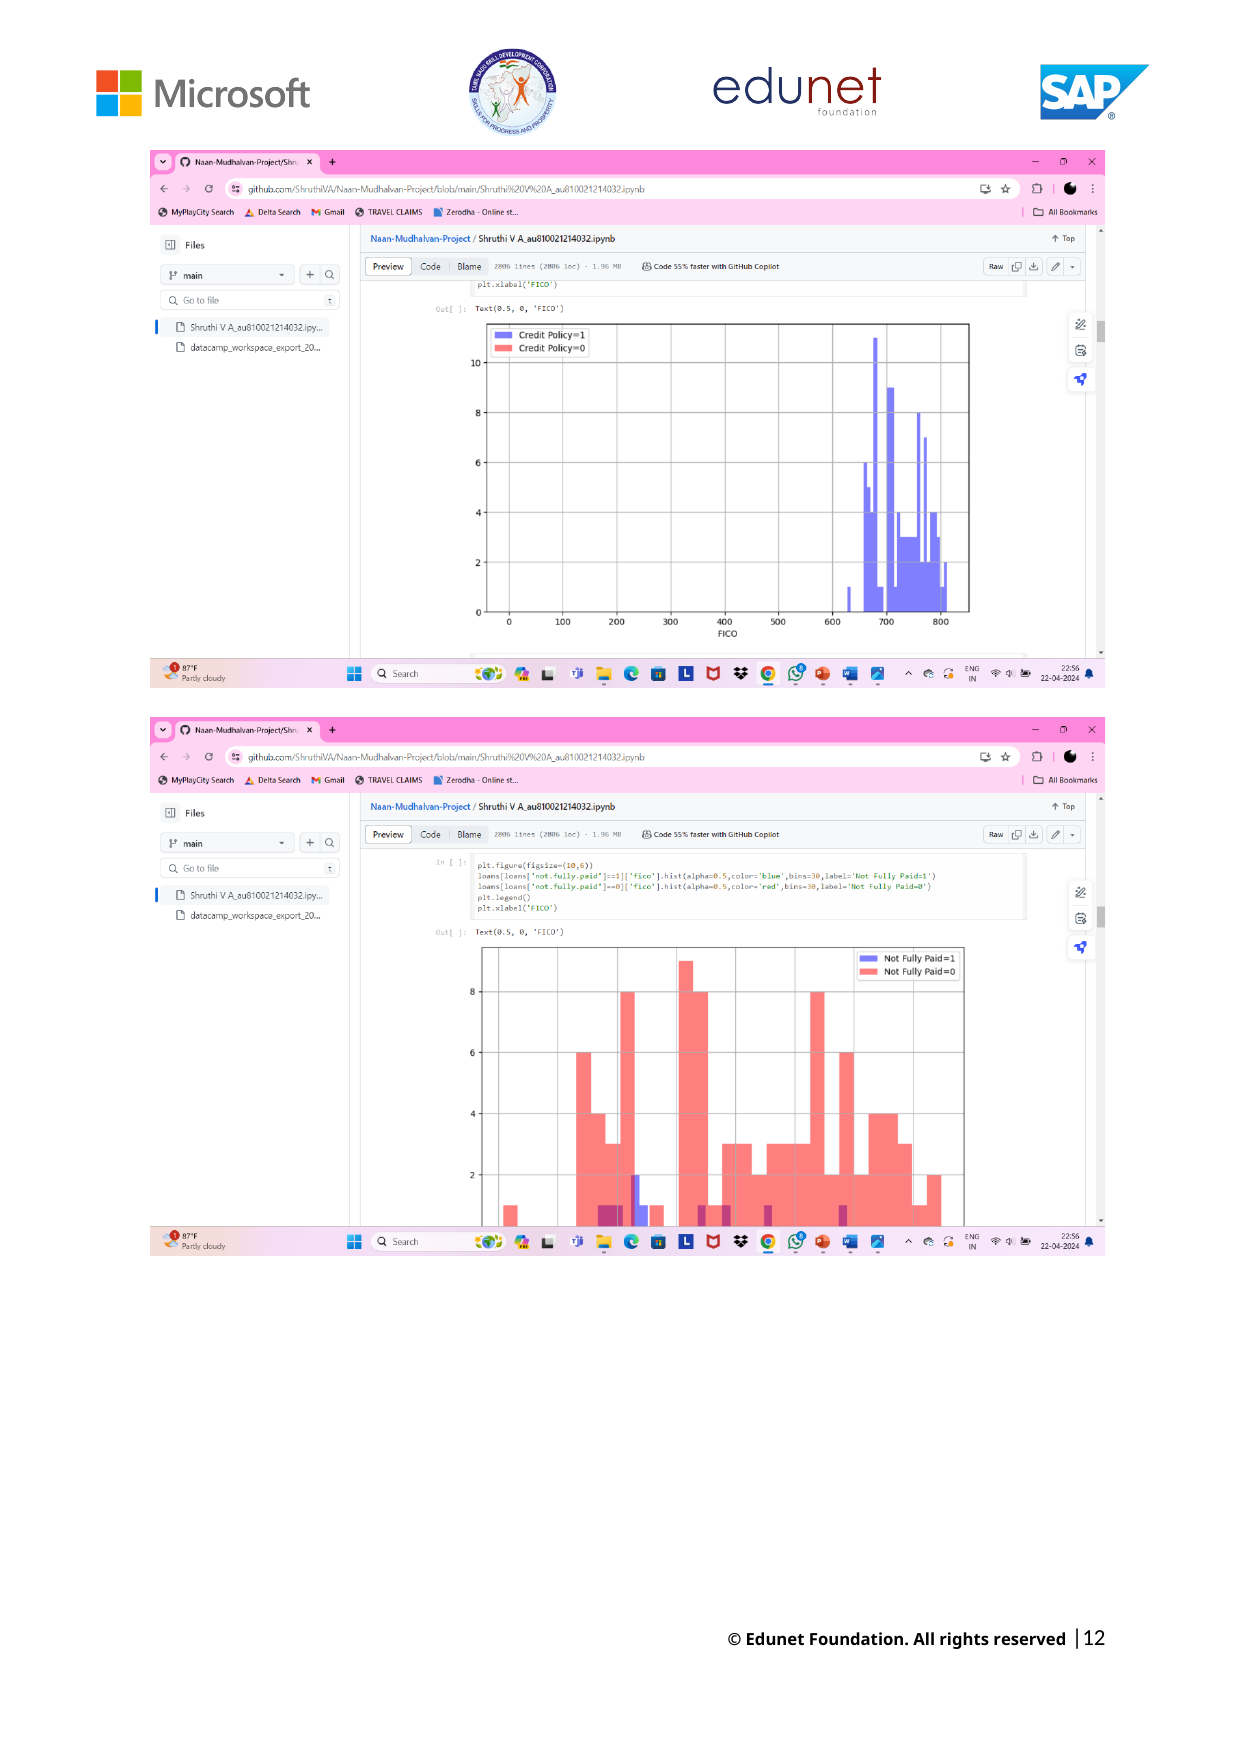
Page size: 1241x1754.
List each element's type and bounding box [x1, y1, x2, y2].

picture [1039, 63, 1151, 121]
picture [150, 150, 1106, 688]
picture [91, 65, 316, 121]
picture [150, 717, 1106, 1256]
picture [706, 60, 889, 122]
picture [466, 45, 558, 137]
